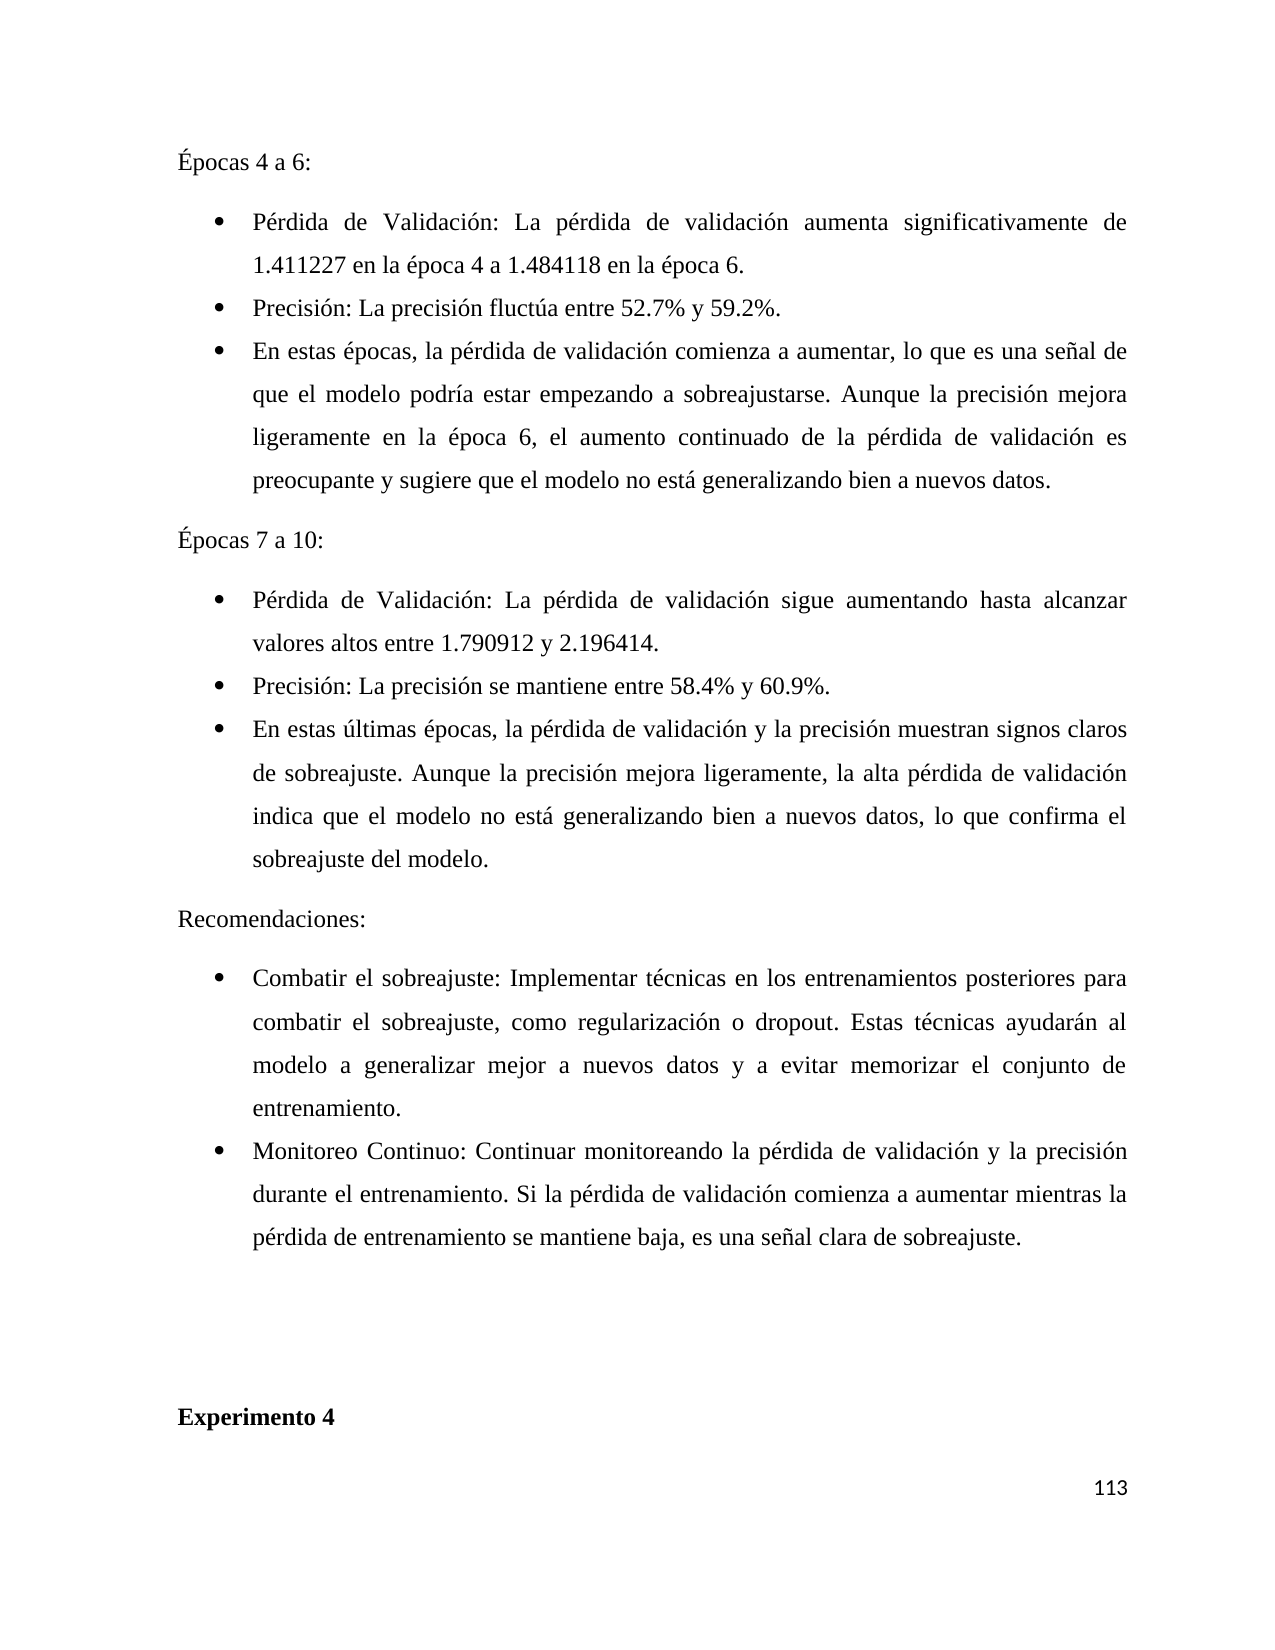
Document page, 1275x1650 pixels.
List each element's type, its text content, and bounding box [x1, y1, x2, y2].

list Precisión: La precisión se mantiene entre 58.4% y 60.9%. [215, 671, 1128, 700]
list Monitoreo Continuo: Continuar monitoreando la pérdida de validación y la precisión durante el entrenamiento. Si la pérdida de validación comienza a aumentar mientras la pérdida de entrenamiento se mantiene baja, es una señal clara de sobreajuste. [215, 1136, 1128, 1251]
list Combatir el sobreajuste: Implementar técnicas en los entrenamientos posteriores para combatir el sobreajuste, como regularización o dropout. Estas técnicas ayudarán al modelo a generalizar mejor a nuevos datos y a evitar memorizar el conjunto de entrenamiento. [215, 963, 1128, 1122]
text Recomendaciones: [177, 904, 1128, 932]
text Épocas 7 a 10: [177, 525, 1128, 554]
list Pérdida de Validación: La pérdida de validación sigue aumentando hasta alcanzar valores altos entre 1.790912 y 2.196414. [215, 585, 1128, 657]
text Experimento 4 [177, 1402, 1128, 1430]
list Pérdida de Validación: La pérdida de validación aumenta significativamente de 1.411227 en la época 4 a 1.484118 en la época 6. [215, 207, 1128, 279]
text Épocas 4 a 6: [177, 147, 1128, 176]
list En estas épocas, la pérdida de validación comienza a aumentar, lo que es una señal de que el modelo podría estar empezando a sobreajustarse. Aunque la precisión mejora ligeramente en la época 6, el aumento continuado de la pérdida de validación es preocupante y sugiere que el modelo no está generalizando bien a nuevos datos. [215, 336, 1128, 494]
list Precisión: La precisión fluctúa entre 52.7% y 59.2%. [215, 293, 1128, 322]
list En estas últimas épocas, la pérdida de validación y la precisión muestran signos claros de sobreajuste. Aunque la precisión mejora ligeramente, la alta pérdida de validación indica que el modelo no está generalizando bien a nuevos datos, lo que confirma el sobreajuste del modelo. [215, 714, 1128, 873]
